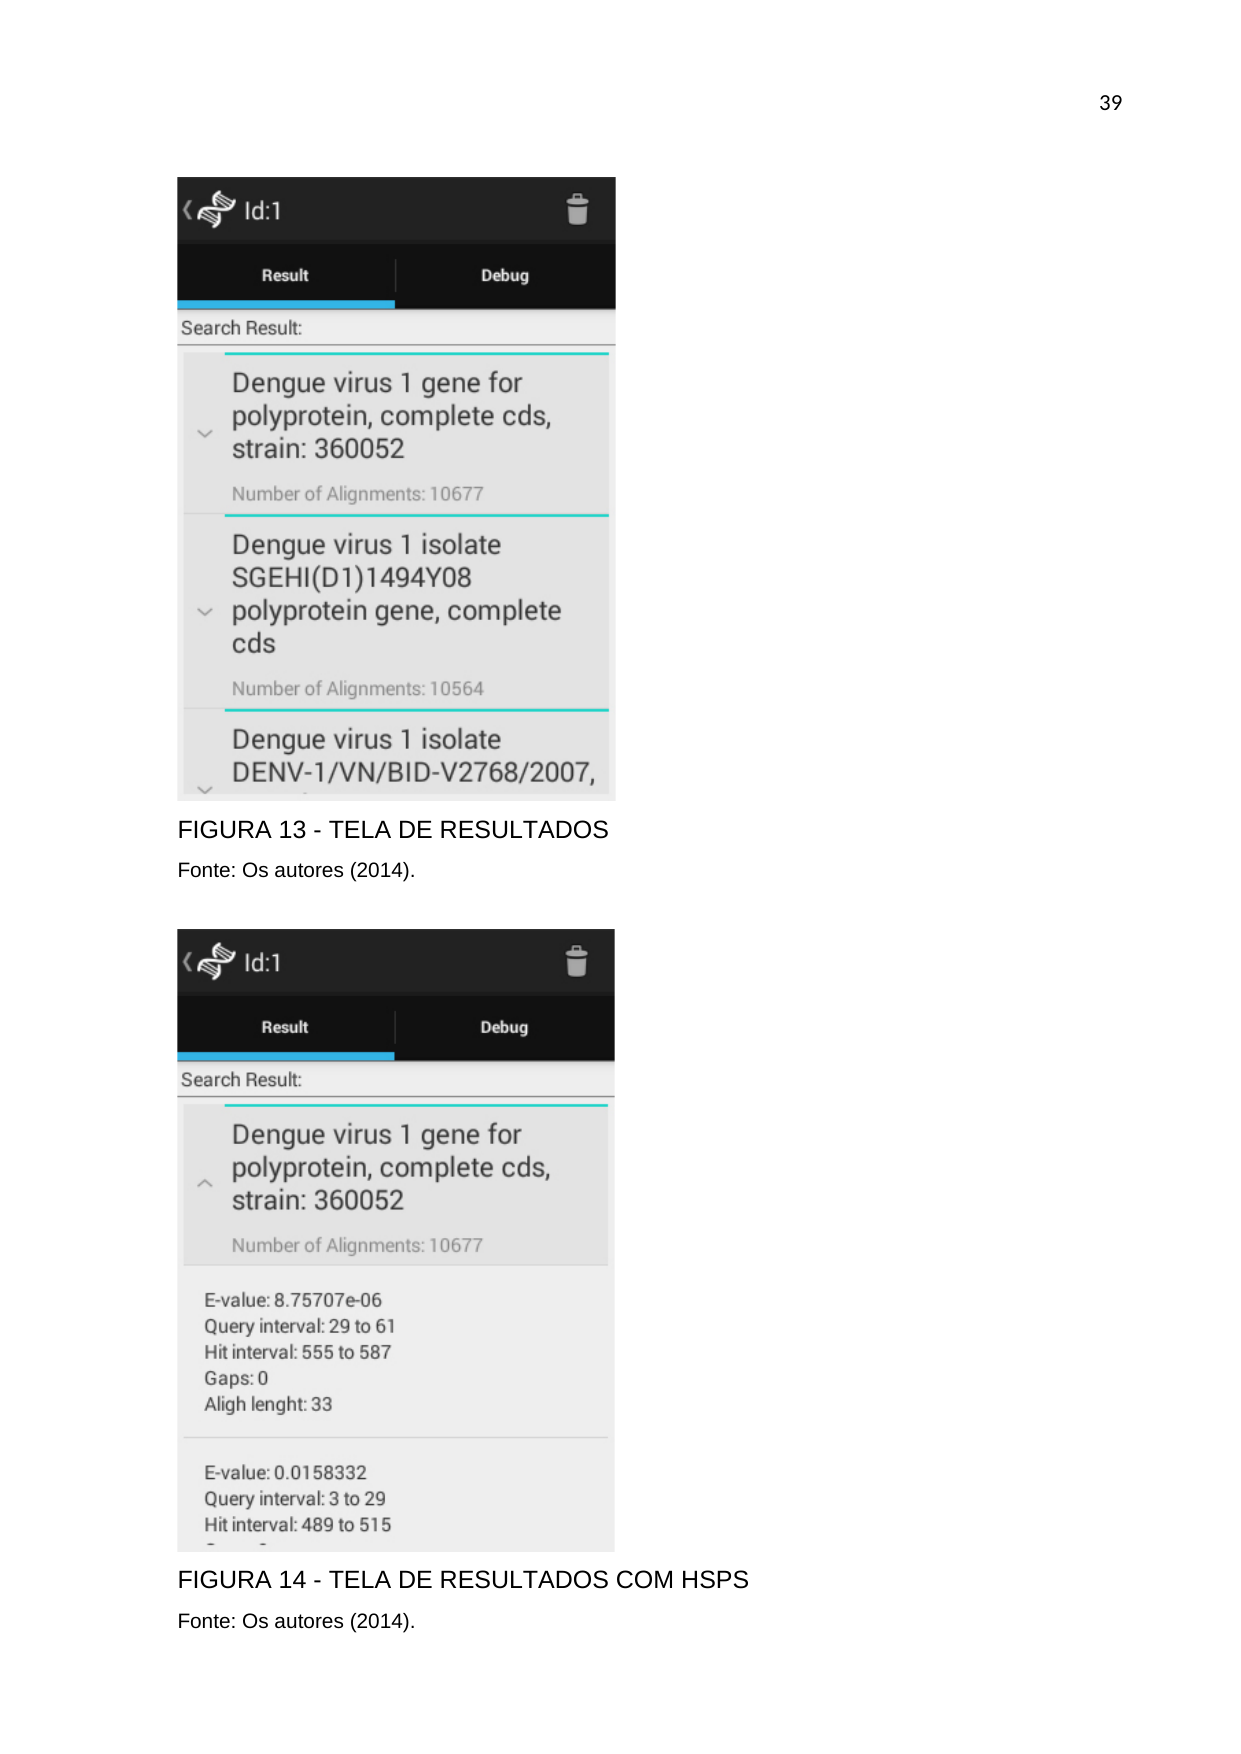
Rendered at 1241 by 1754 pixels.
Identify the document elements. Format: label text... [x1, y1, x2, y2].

picture [177, 929, 615, 1552]
text FIGURA 13 - TELA DE RESULTADOS [177, 814, 1122, 843]
picture [177, 177, 616, 801]
text Fonte: Os autores (2014). [177, 1608, 1122, 1632]
text FIGURA 14 - TELA DE RESULTADOS COM HSPS [177, 1565, 1122, 1594]
text Fonte: Os autores (2014). [177, 858, 1122, 882]
